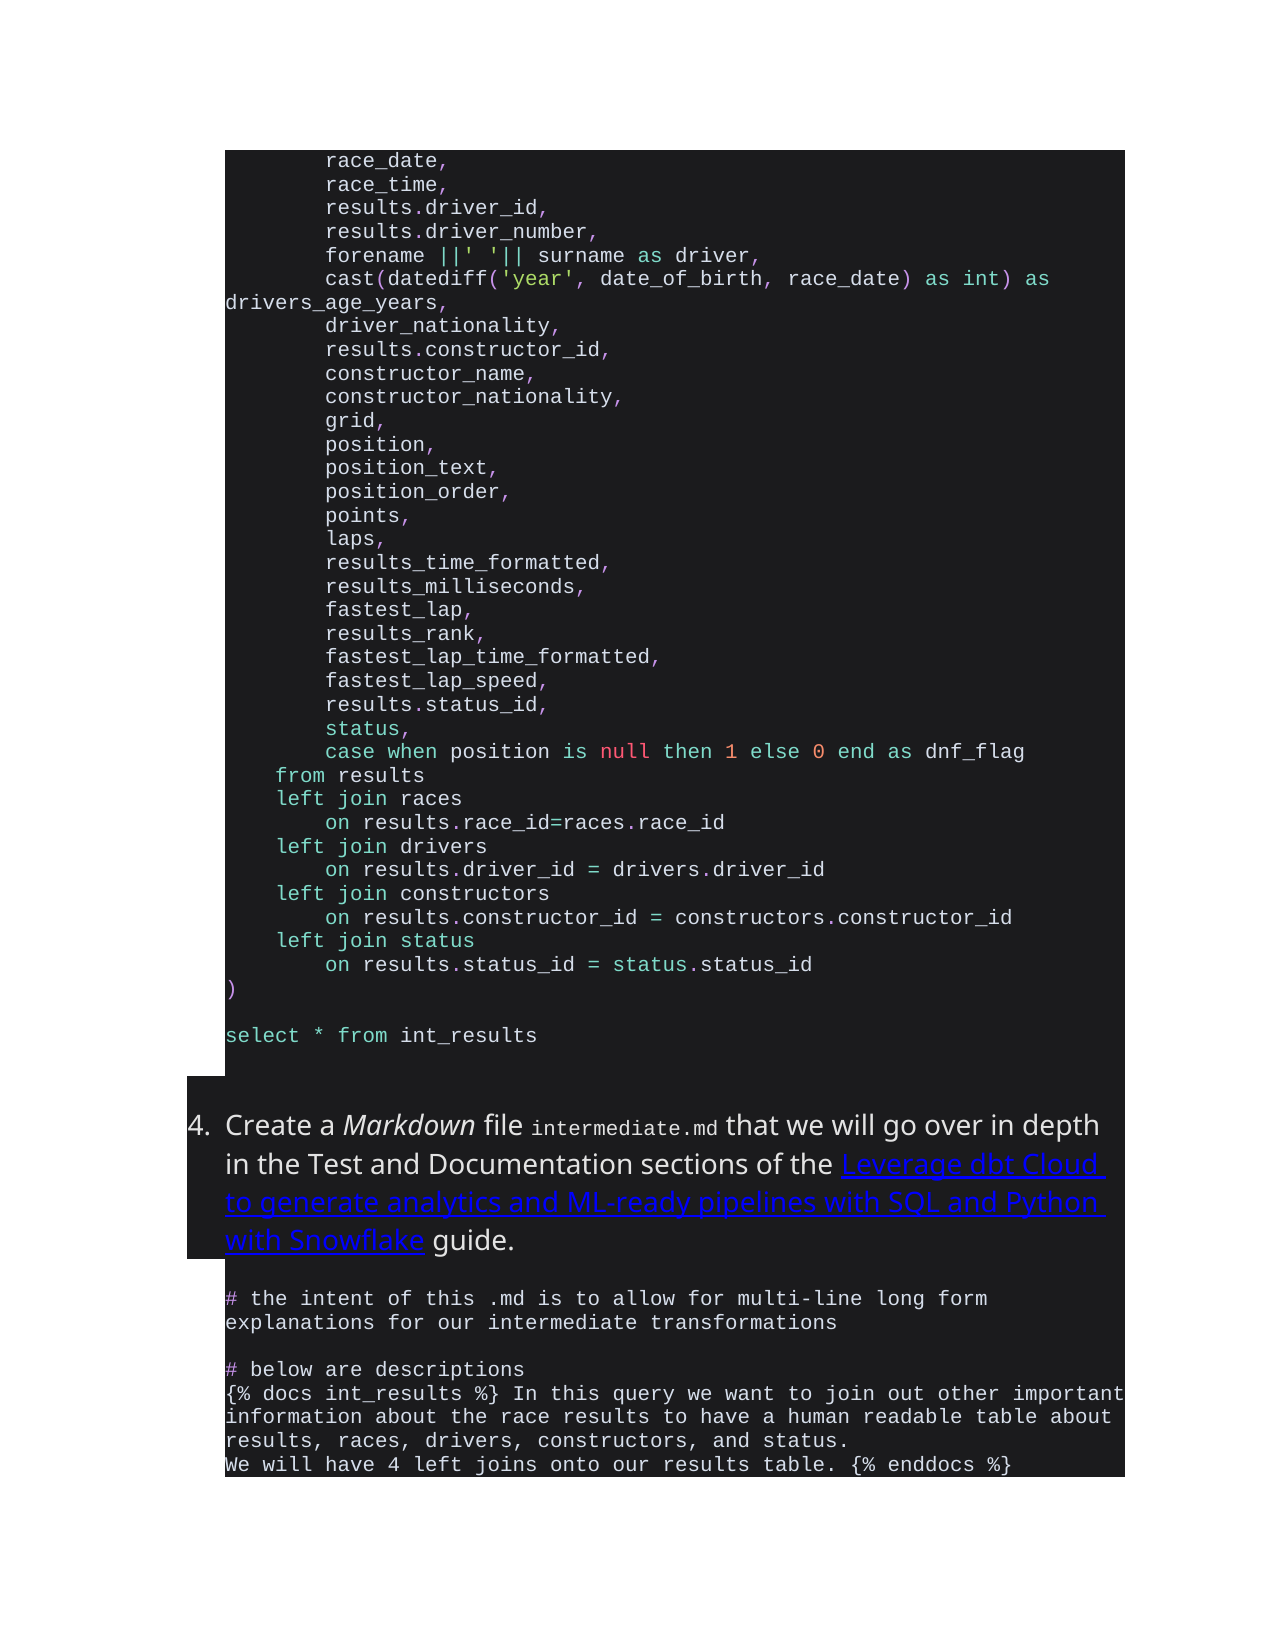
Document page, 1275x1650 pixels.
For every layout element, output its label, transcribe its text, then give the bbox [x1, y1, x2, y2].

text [225, 150, 1125, 1077]
list Create a Markdown file intermediate.md that we will go over in depth in the Test and Documentation sections of the Leverage dbt Cloud to generate analytics and ML-ready pipelines with SQL and Python with Snowflake guide. [187, 1106, 1125, 1259]
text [225, 1288, 1125, 1477]
